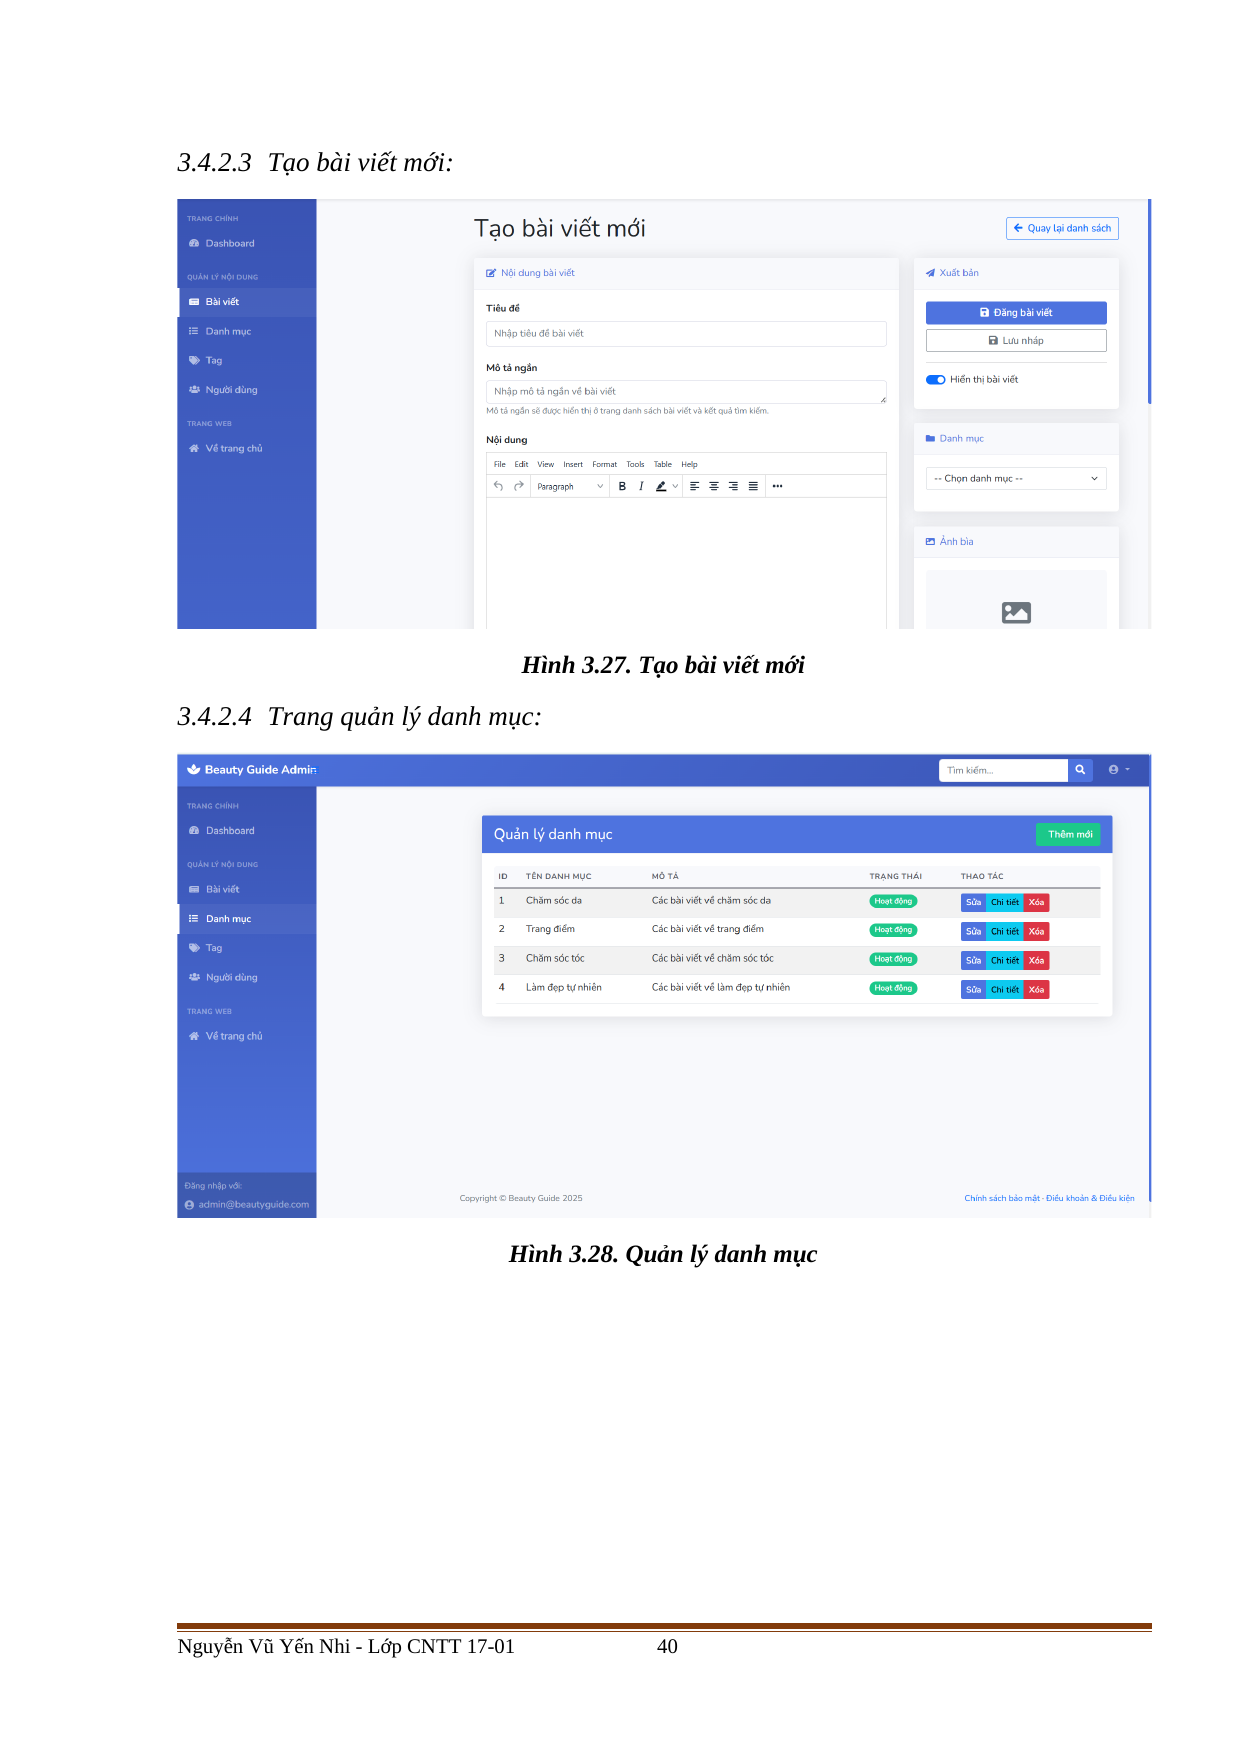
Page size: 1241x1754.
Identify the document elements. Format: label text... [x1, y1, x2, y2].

picture [177, 199, 1152, 629]
picture [177, 752, 1152, 1218]
subtitle Tạo bài viết mới: [177, 146, 1152, 177]
subtitle Trang quản lý danh mục: [177, 700, 1152, 731]
